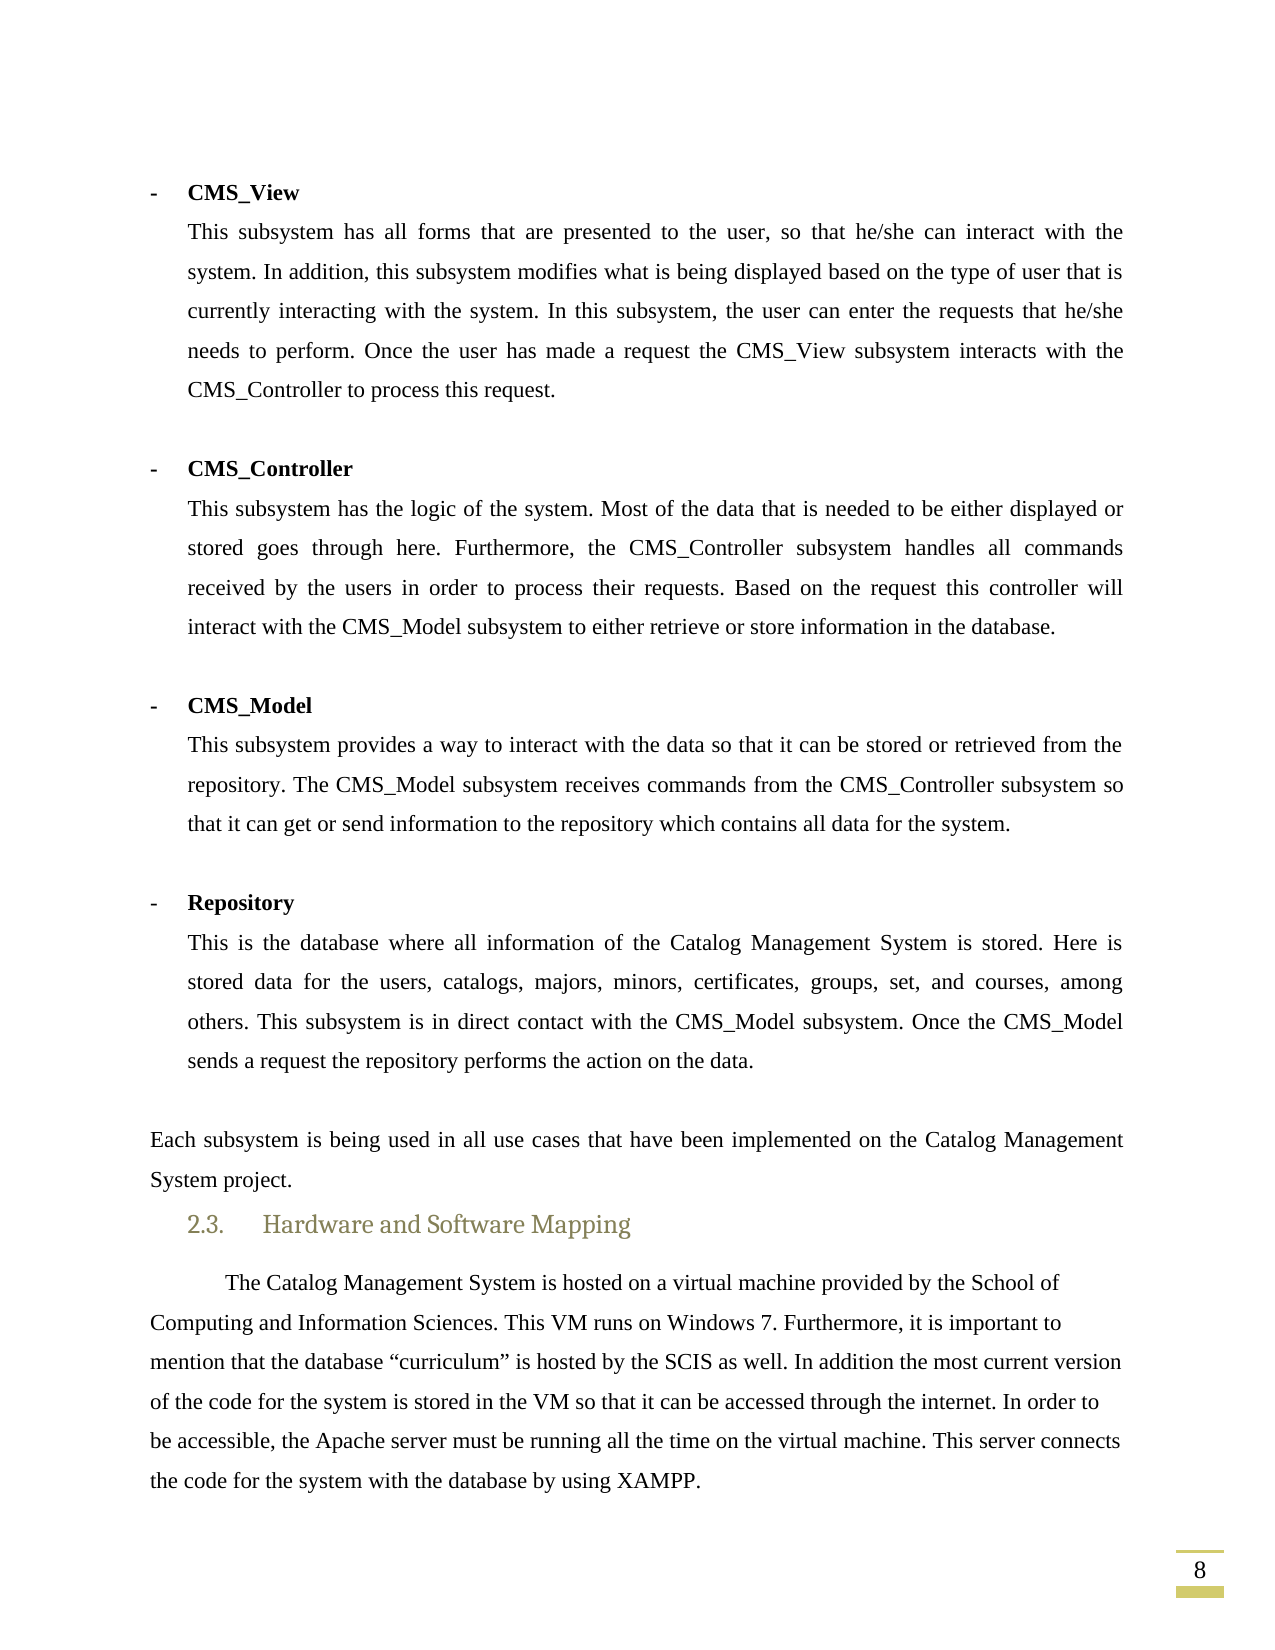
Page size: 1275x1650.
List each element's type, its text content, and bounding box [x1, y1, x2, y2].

list Repository [150, 889, 1125, 916]
list This subsystem has all forms that are presented to the user, so that he/she can interact with the system. In addition, this subsystem modifies what is being displayed based on the type of user that is currently interacting with the system. In this subsystem, the user can enter the requests that he/she needs to perform. Once the user has made a request the CMS_View subsystem interacts with the CMS_Controller to process this request. [187, 218, 1125, 402]
list CMS_Model [150, 692, 1125, 718]
subtitle Hardware and Software Mapping [187, 1209, 1125, 1241]
list CMS_Controller [150, 455, 1125, 481]
text The Catalog Management System is hosted on a virtual machine provided by the School of Computing and Information Sciences. This VM runs on Windows 7. Furthermore, it is important to mention that the database “curriculum” is hosted by the SCIS as well. In addition the most current version of the code for the system is stored in the VM so that it can be accessed through the internet. In order to be accessible, the Apache server must be running all the time on the virtual machine. This server connects the code for the system with the database by using XAMPP. [150, 1269, 1125, 1493]
text Each subsystem is being used in all use cases that have been implemented on the Catalog Management System project. [150, 1126, 1125, 1192]
list CMS_View [150, 179, 1125, 205]
list This is the database where all information of the Catalog Management System is stored. Here is stored data for the users, catalogs, majors, minors, certificates, groups, set, and courses, among others. This subsystem is in direct contact with the CMS_Model subsystem. Once the CMS_Model sends a request the repository performs the action on the data. [187, 929, 1125, 1074]
list This subsystem provides a way to interact with the data so that it can be stored or retrieved from the repository. The CMS_Model subsystem receives commands from the CMS_Controller subsystem so that it can get or send information to the repository which contains all data for the system. [187, 731, 1125, 837]
list This subsystem has the logic of the system. Most of the data that is needed to be either displayed or stored goes through here. Furthermore, the CMS_Controller subsystem handles all commands received by the users in order to process their requests. Based on the request this controller will interact with the CMS_Model subsystem to either retrieve or store information in the database. [187, 494, 1125, 639]
